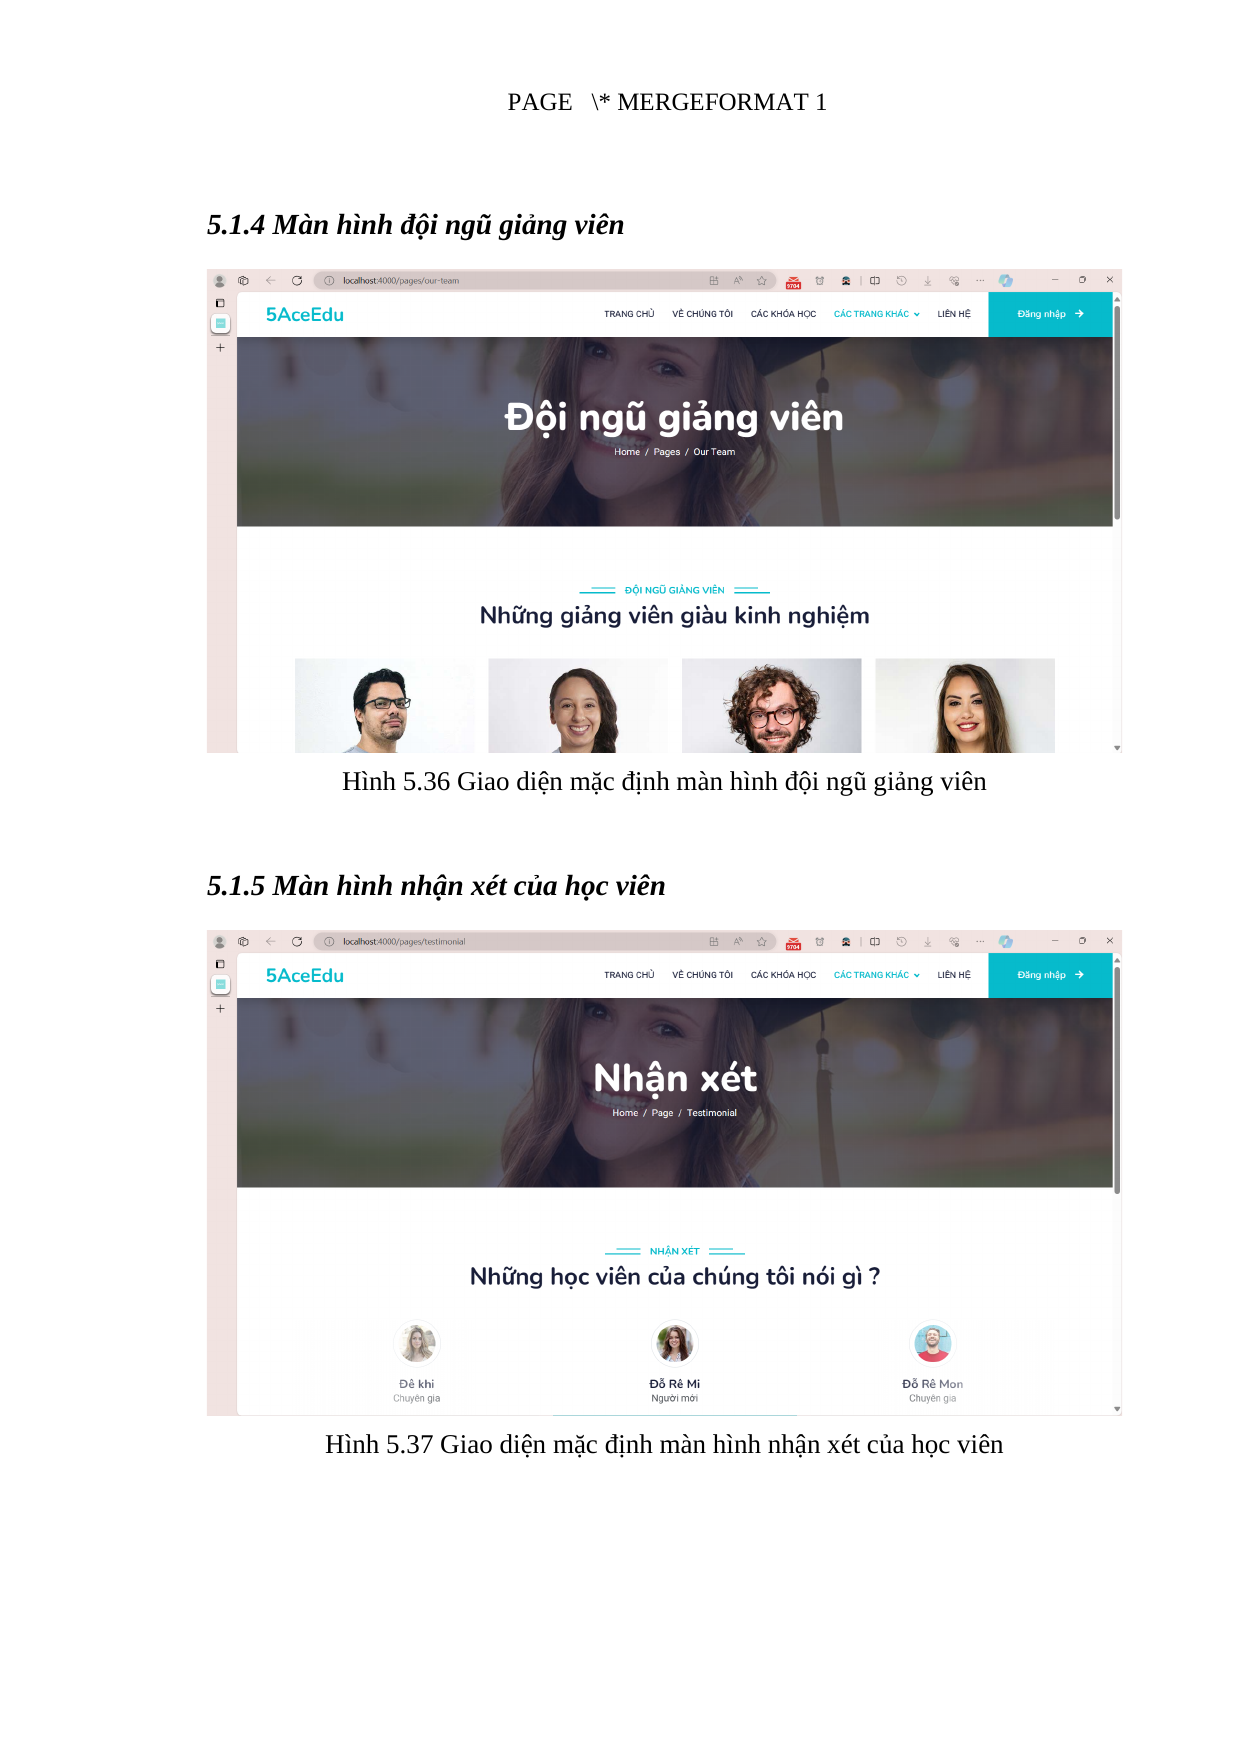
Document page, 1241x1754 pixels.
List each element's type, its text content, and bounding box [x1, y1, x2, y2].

subtitle Màn hình đội ngũ giảng viên [207, 207, 1122, 240]
subtitle Màn hình nhận xét của học viên [207, 868, 1122, 902]
picture [206, 269, 1123, 753]
picture [206, 930, 1123, 1416]
